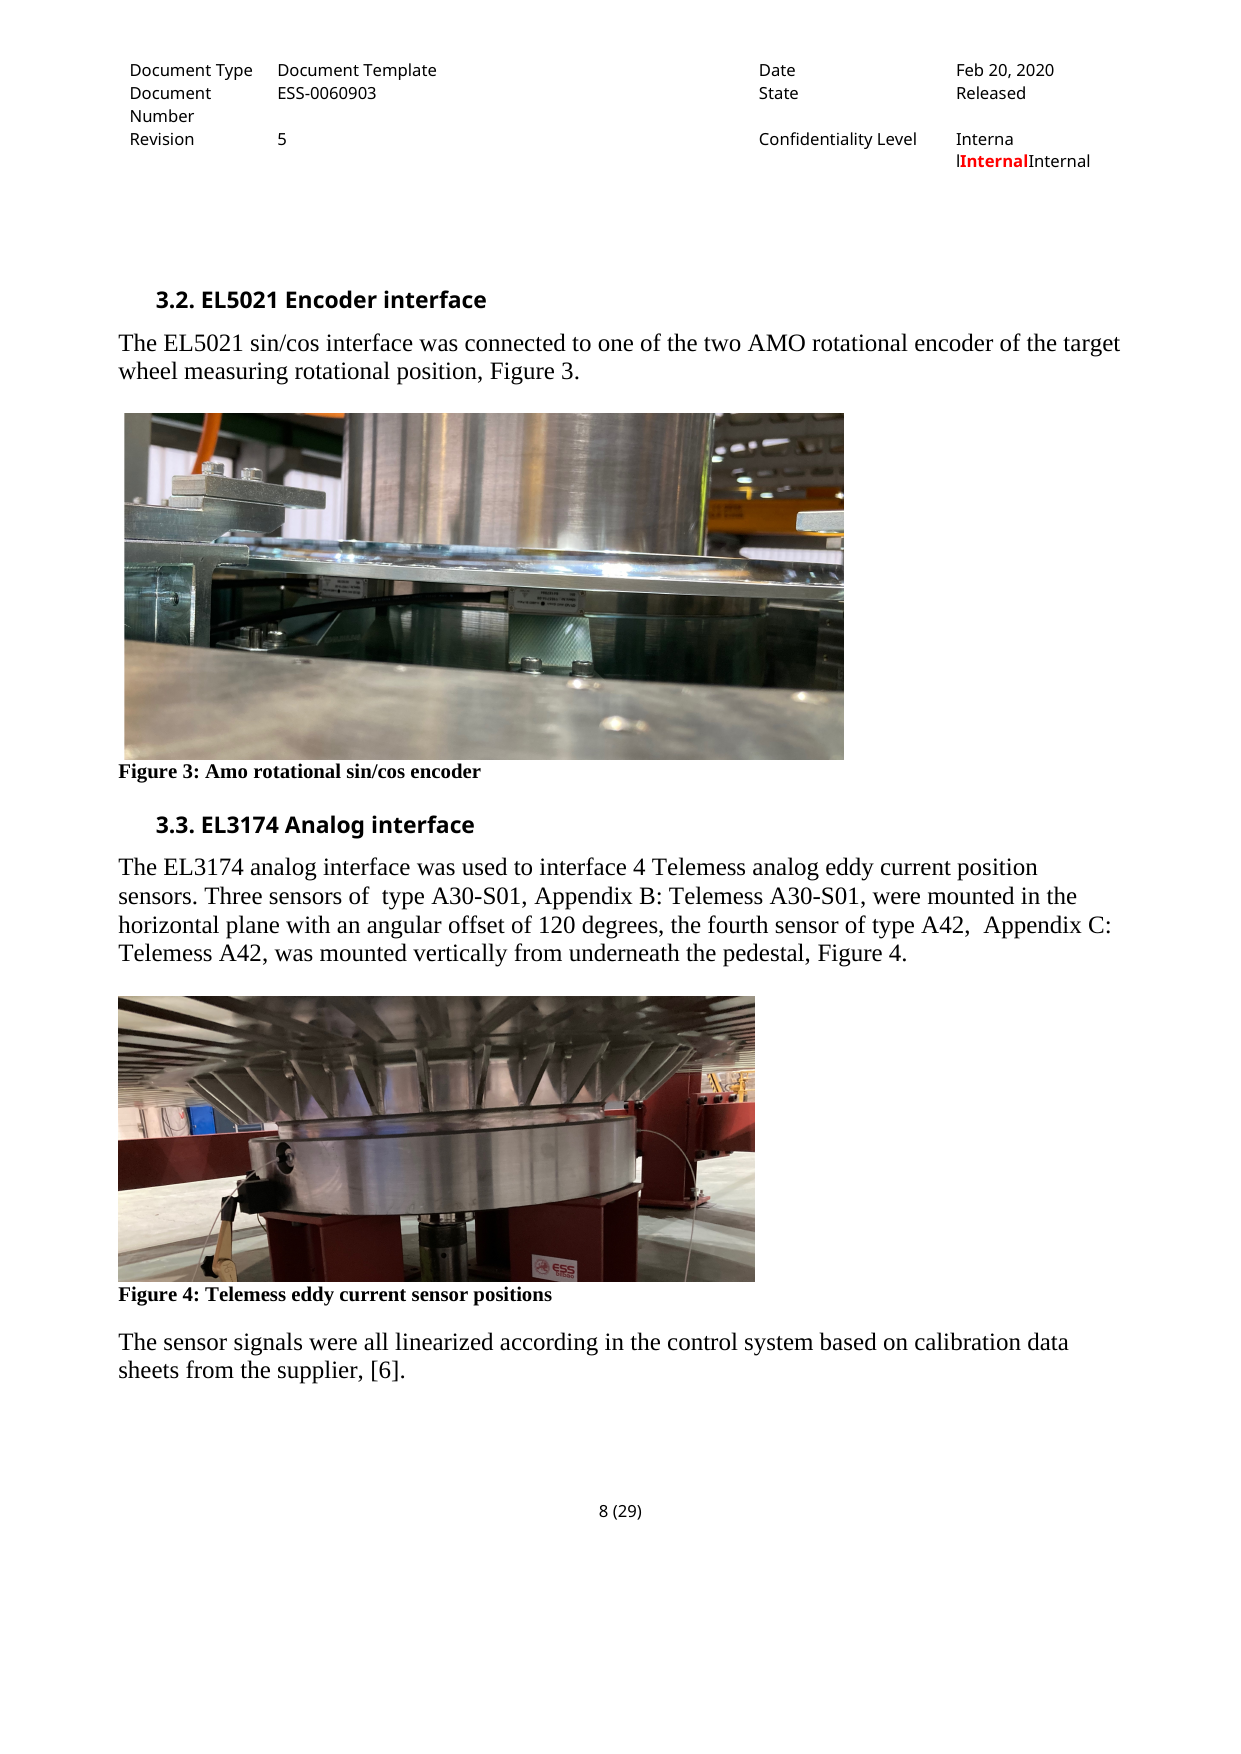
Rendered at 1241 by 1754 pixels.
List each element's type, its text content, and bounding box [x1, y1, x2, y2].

text Figure 3: Amo rotational sin/cos encoder [118, 759, 1122, 783]
text The EL5021 sin/cos interface was connected to one of the two AMO rotational encoder of the target wheel measuring rotational position, Figure 3. [118, 328, 1122, 385]
subtitle EL5021 Encoder interface [156, 284, 1122, 315]
picture [118, 996, 755, 1282]
text Figure 4: Telemess eddy current sensor positions [118, 1282, 1122, 1306]
text The sensor signals were all linearized according in the control system based on calibration data sheets from the supplier, [6]. [118, 1327, 1122, 1384]
picture [124, 413, 844, 760]
text The EL3174 analog interface was used to interface 4 Telemess analog eddy current position sensors. Three sensors of type A30-S01, Appendix B: Telemess A30-S01, were mounted in the horizontal plane with an angular offset of 120 degrees, the fourth sensor of type A42, APPENDIX C: Telemess A42, was mounted vertically from underneath the pedestal, Figure 4. [118, 852, 1122, 967]
subtitle EL3174 Analog interface [156, 808, 1122, 840]
